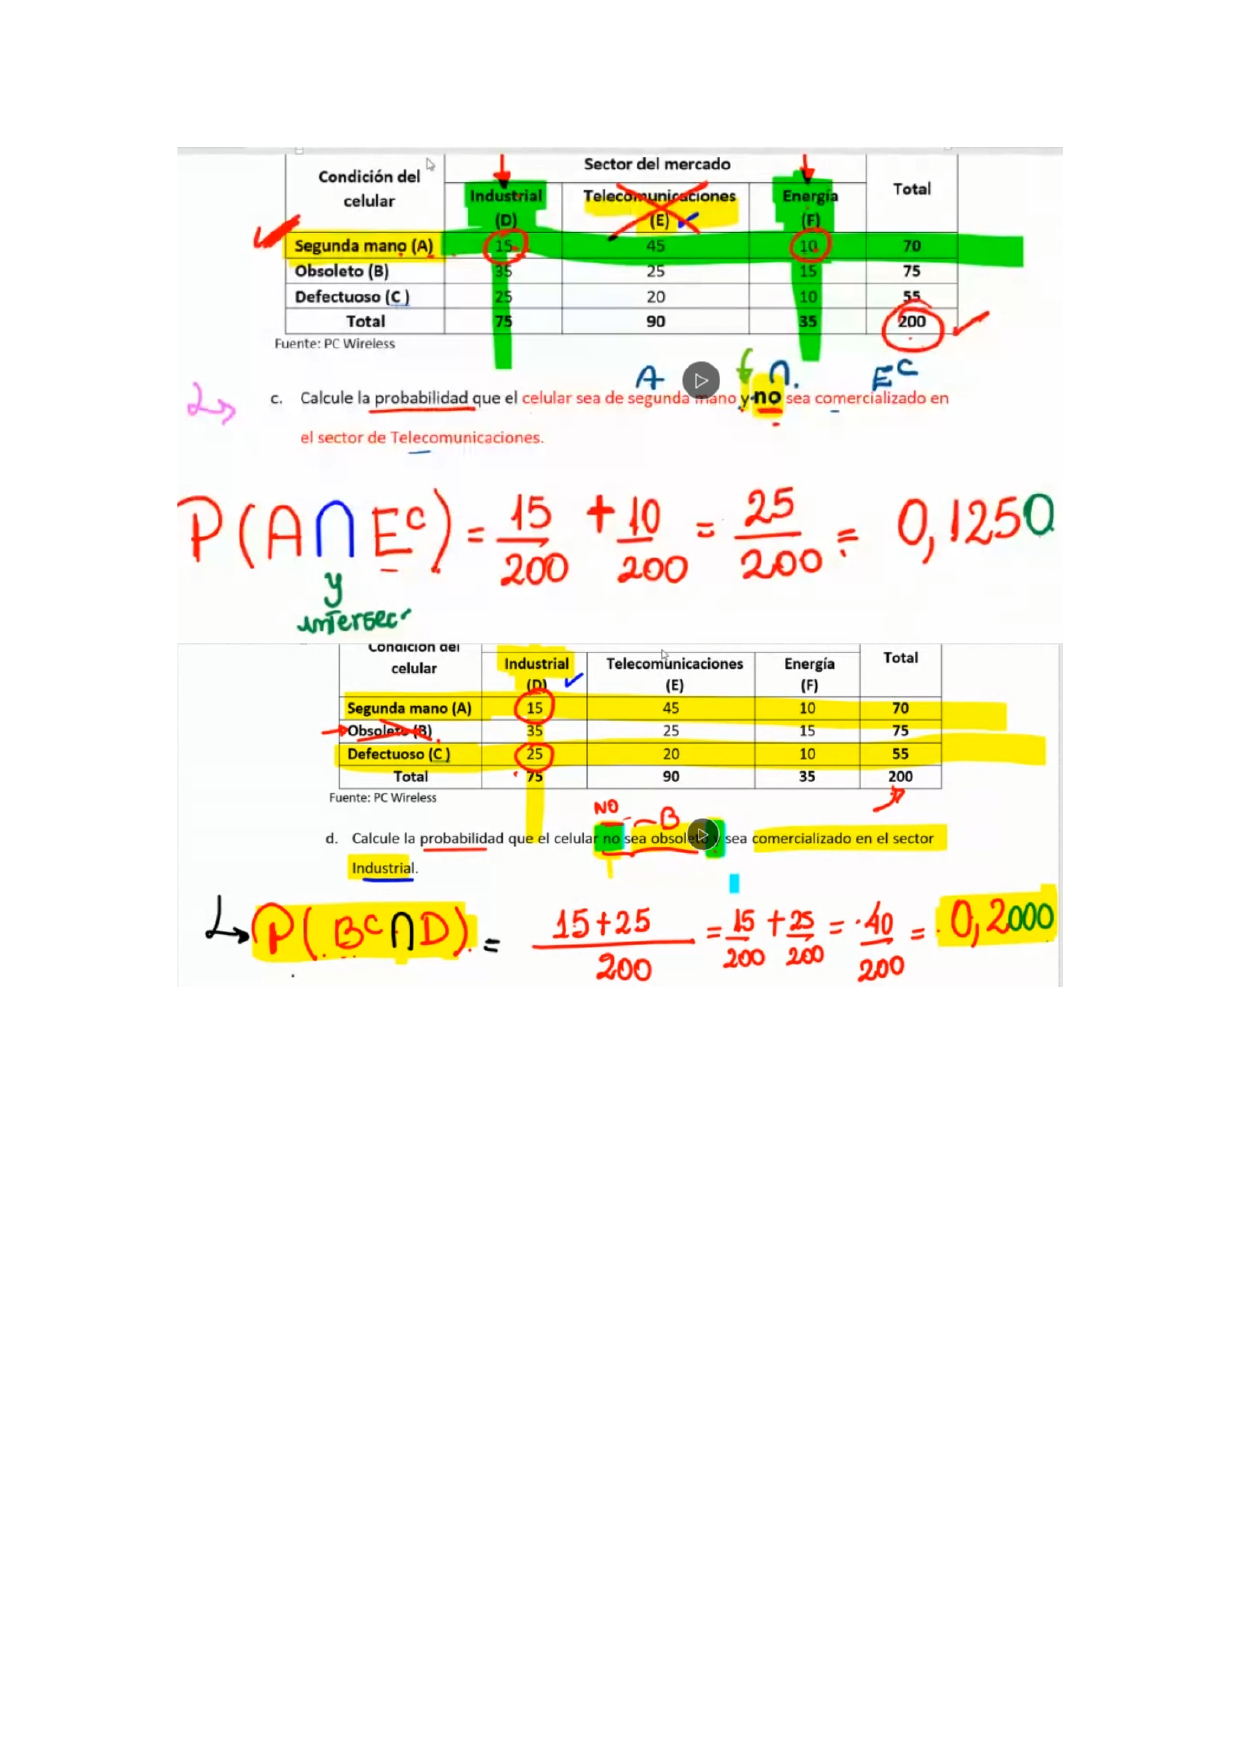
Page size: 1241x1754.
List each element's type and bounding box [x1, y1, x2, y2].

picture [177, 147, 1063, 642]
picture [177, 643, 1063, 987]
